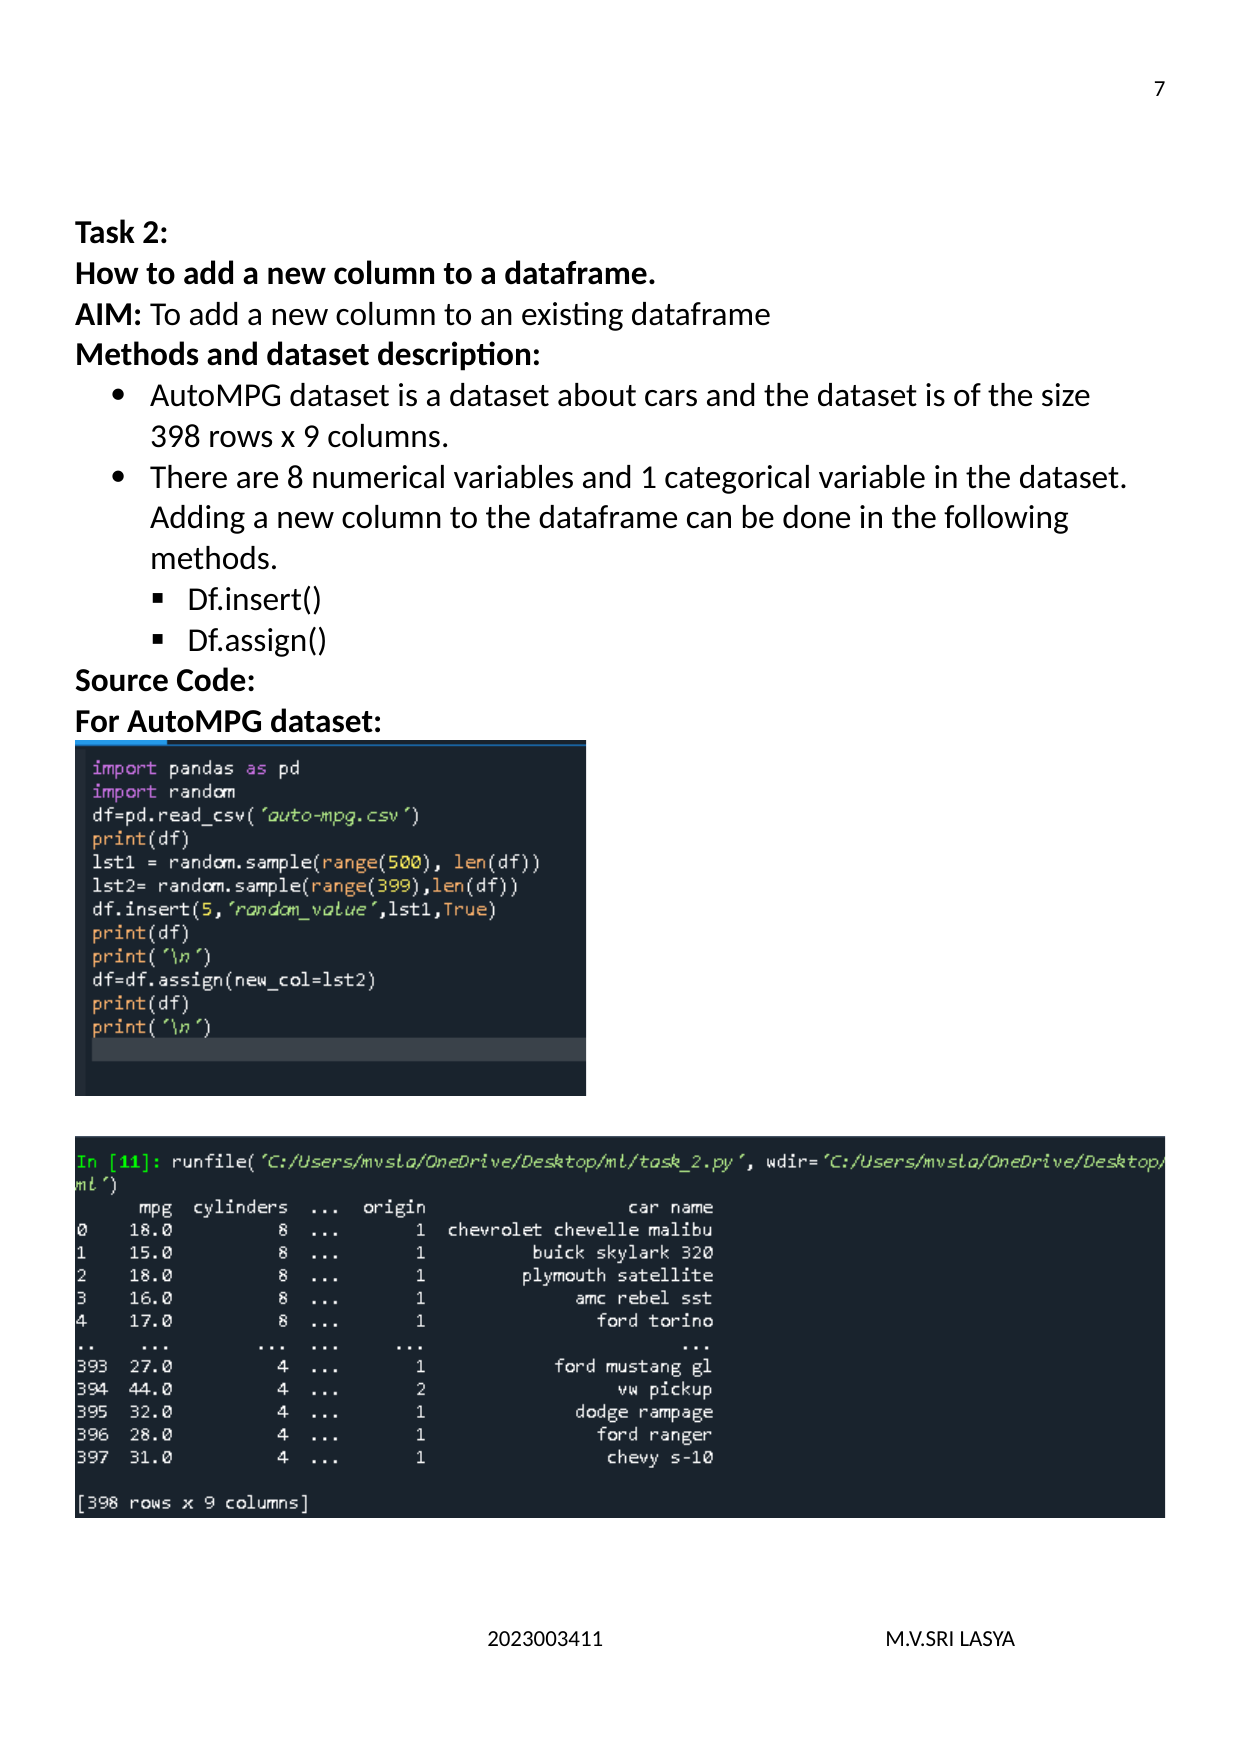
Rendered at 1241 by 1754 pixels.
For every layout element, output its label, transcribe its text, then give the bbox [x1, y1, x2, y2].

text How to add a new column to a dataframe. [75, 252, 1165, 293]
text 398 rows x 9 columns. [150, 415, 1165, 456]
list There are 8 numerical variables and 1 categorical variable in the dataset. [112, 456, 1165, 496]
text Source Code: [75, 659, 1165, 700]
text AIM: To add a new column to an existing dataframe [75, 293, 1165, 333]
list Df.insert() [150, 578, 1165, 618]
picture [75, 740, 587, 1096]
picture [75, 1136, 1166, 1518]
text Task 2: [75, 211, 1165, 252]
text Methods and dataset description: [75, 333, 1165, 374]
text For AutoMPG dataset: [75, 700, 1165, 741]
list AutoMPG dataset is a dataset about cars and the dataset is of the size [112, 374, 1165, 415]
list Df.assign() [150, 618, 1165, 659]
text Adding a new column to the dataframe can be done in the following methods. [150, 496, 1165, 578]
